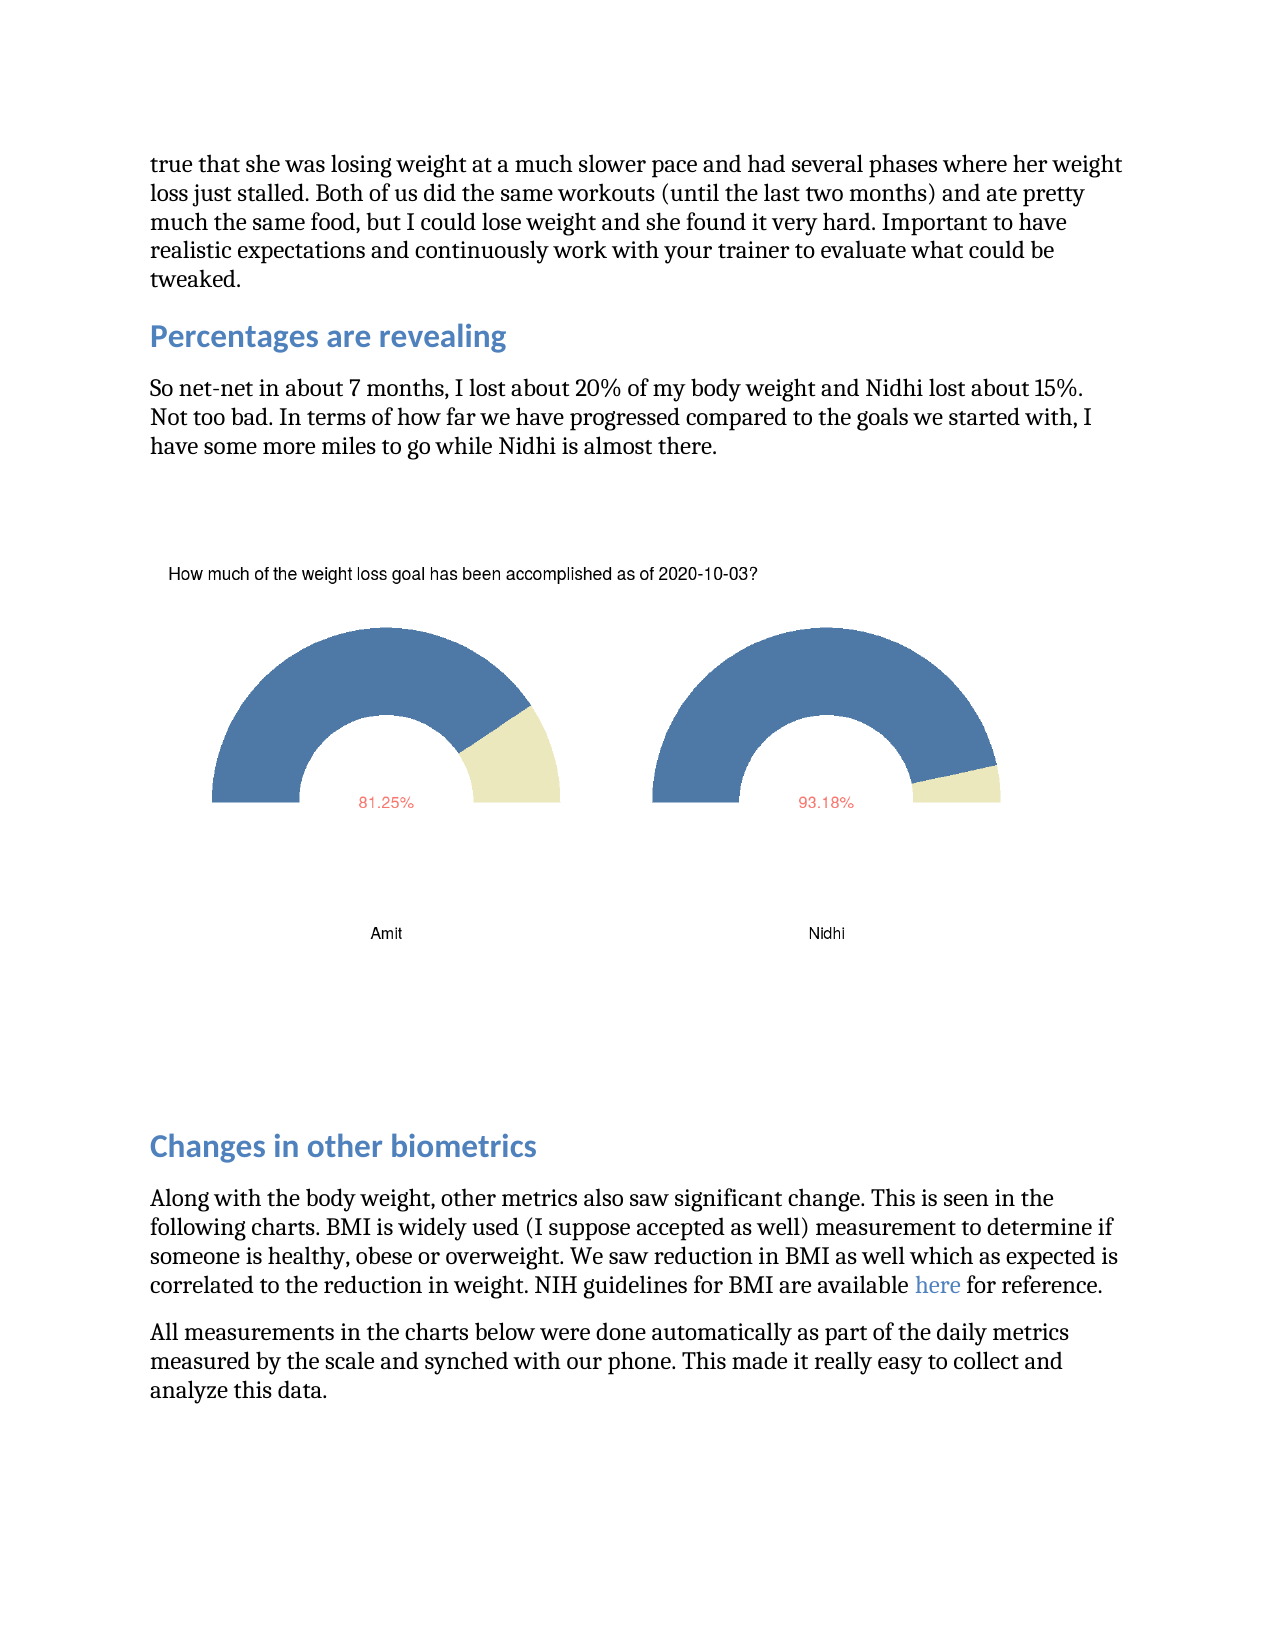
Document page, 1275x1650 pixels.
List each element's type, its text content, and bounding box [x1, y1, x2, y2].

text Along with the body weight, other metrics also saw significant change. This is seen in the following charts. BMI is widely used (I suppose accepted as well) measurement to determine if someone is healthy, obese or overweight. We saw reduction in BMI as well which as expected is correlated to the reduction in weight. NIH guidelines for BMI are available here for reference. [150, 1184, 1125, 1299]
text All measurements in the charts below were done automatically as part of the daily metrics measured by the scale and synched with our phone. This made it really easy to collect and analyze this data. [150, 1318, 1125, 1404]
subtitle Percentages are revealing [150, 314, 1125, 355]
subtitle Changes in other biometrics [150, 1125, 1125, 1166]
text So net-net in about 7 months, I lost about 20% of my body weight and Nidhi lost about 15%. Not too bad. In terms of how far we have progressed compared to the goals we started with, I have some more miles to go while Nidhi is almost there. [150, 374, 1125, 460]
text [150, 150, 1125, 294]
picture [168, 479, 1044, 1104]
